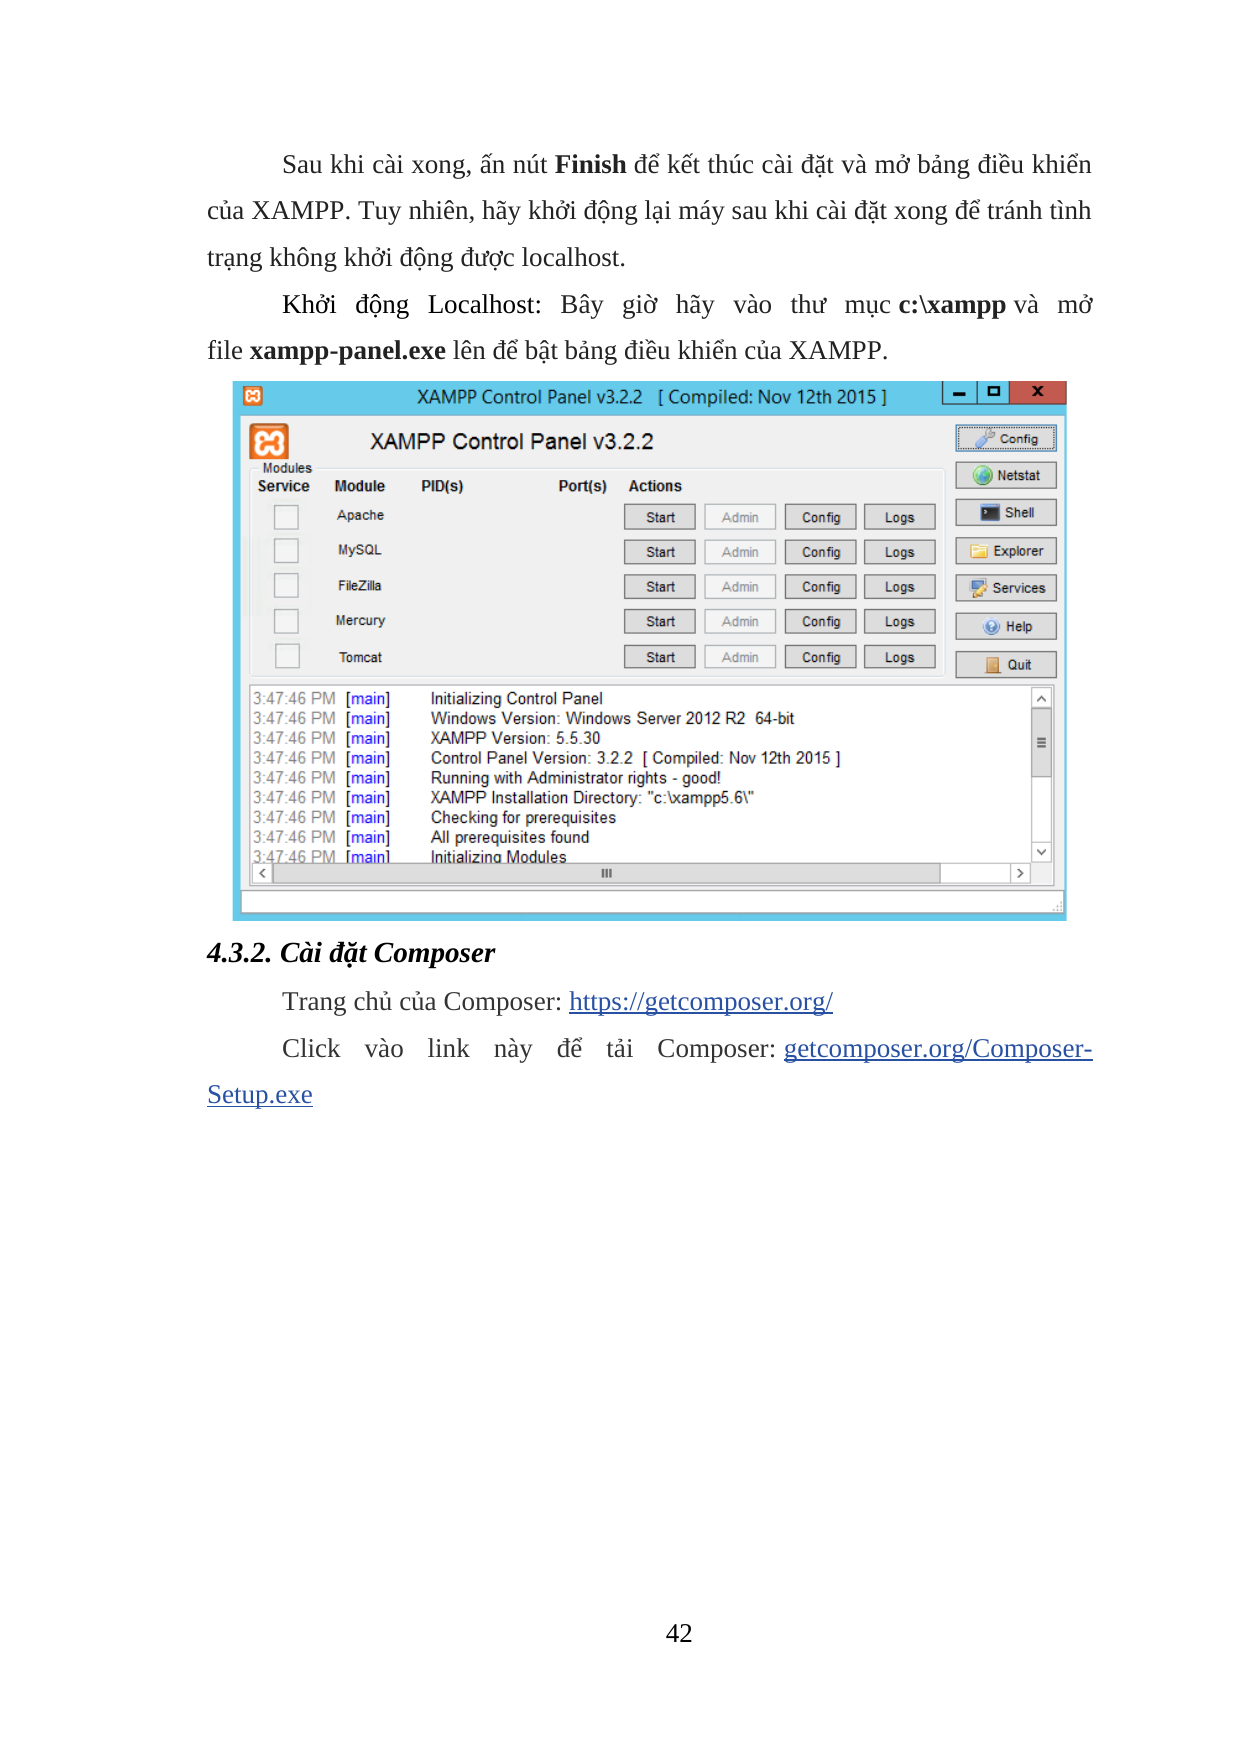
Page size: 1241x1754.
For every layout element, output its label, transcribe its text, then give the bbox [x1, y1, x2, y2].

subtitle Cài đặt Composer [207, 935, 1092, 968]
text Khởi động Localhost: Bây giờ hãy vào thư mục c:\xampp và mở file xampp-panel.exe lên để bật bảng điều khiển của XAMPP. [207, 288, 1092, 366]
text Click vào link này để tải Composer: getcomposer.org/Composer-Setup.exe [207, 1032, 1092, 1110]
picture [232, 381, 1067, 921]
text Sau khi cài xong, ấn nút Finish để kết thúc cài đặt và mở bảng điều khiển của XAMPP. Tuy nhiên, hãy khởi động lại máy sau khi cài đặt xong để tránh tình trạng không khởi động được localhost. [207, 148, 1092, 272]
text Trang chủ của Composer: https://getcomposer.org/ [207, 985, 1092, 1016]
